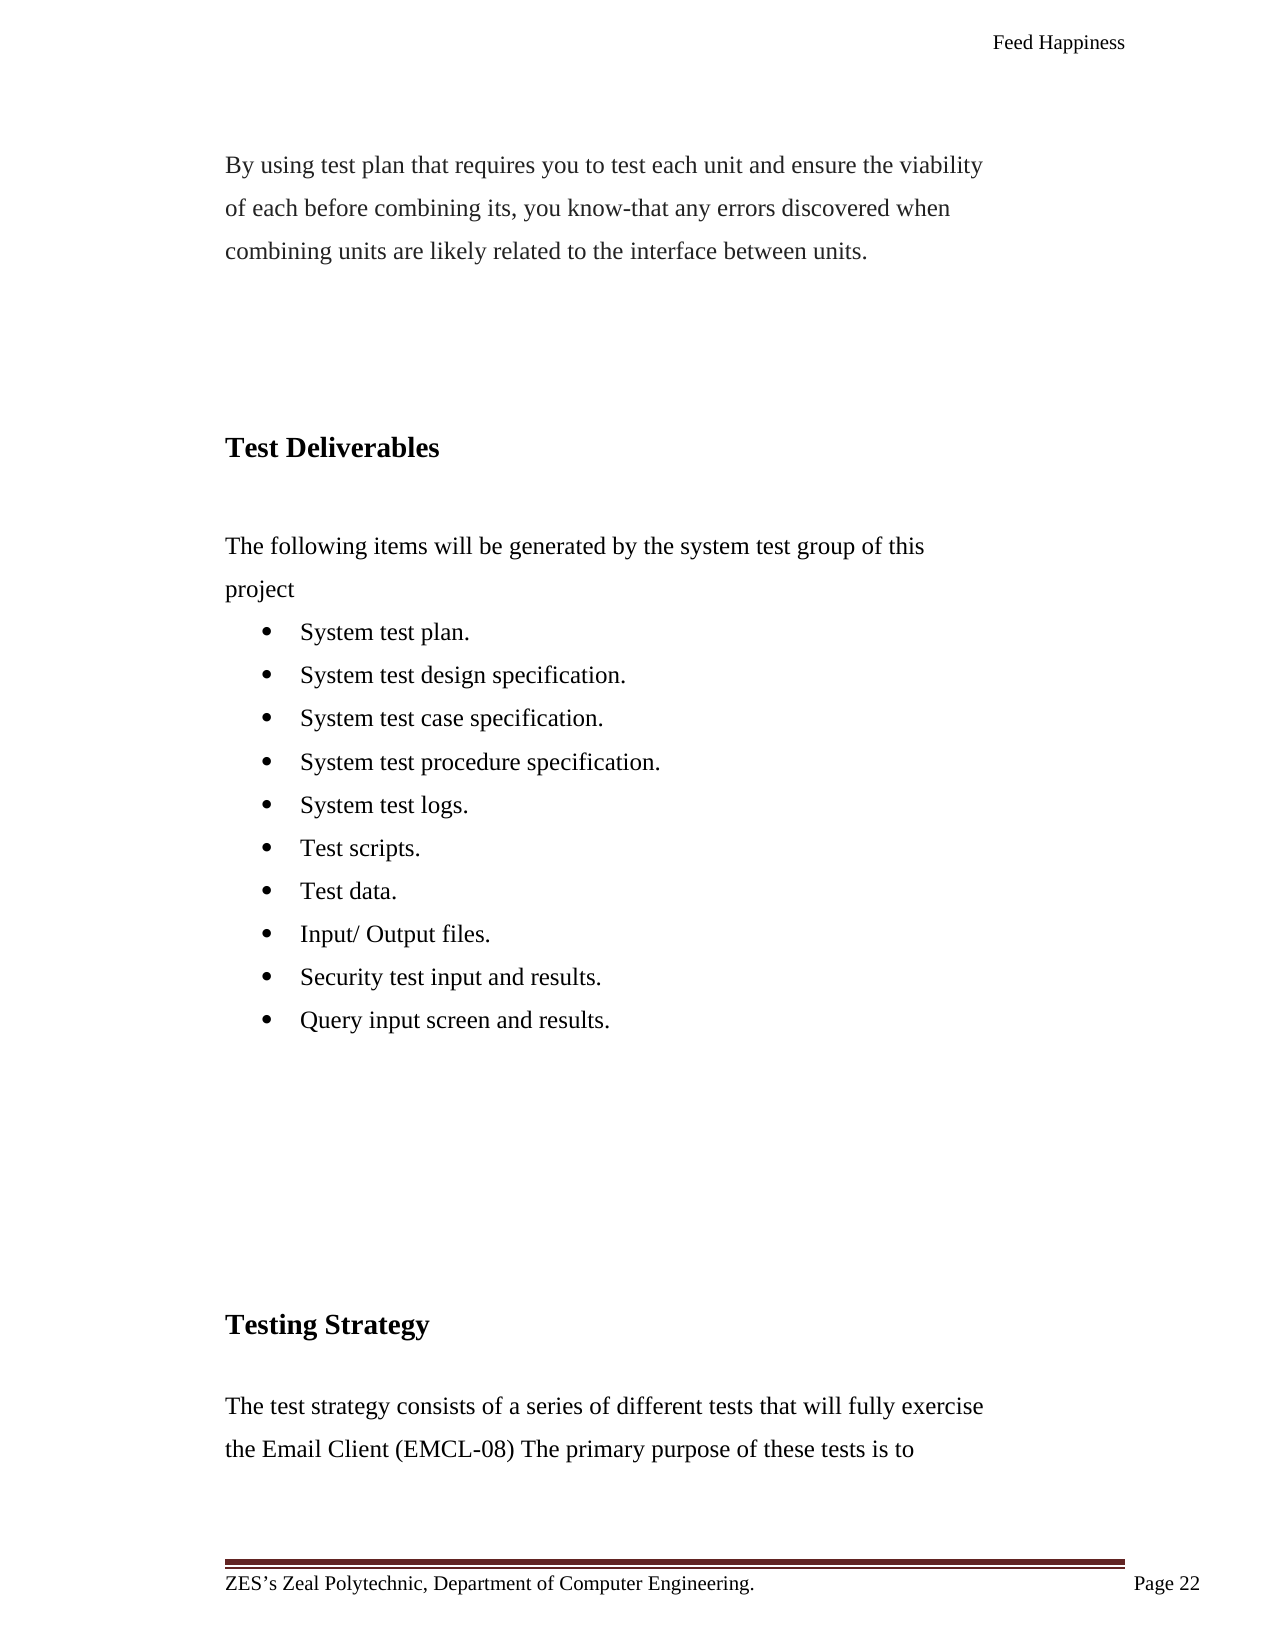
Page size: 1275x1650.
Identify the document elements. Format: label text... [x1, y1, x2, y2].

list System test procedure specification. [262, 747, 994, 775]
list Security test input and results. [262, 962, 994, 991]
list System test plan. [262, 617, 994, 646]
list System test design specification. [262, 660, 994, 689]
list System test case specification. [262, 703, 994, 732]
list Query input screen and results. [262, 1005, 994, 1034]
list System test logs. [262, 790, 994, 818]
list Test scripts. [262, 833, 994, 862]
list Input/ Output files. [262, 919, 994, 948]
text The following items will be generated by the system test group of this project [225, 531, 994, 603]
list Test data. [262, 876, 994, 905]
text Test Deliverables [225, 430, 994, 464]
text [225, 150, 994, 265]
text Testing Strategy [225, 1307, 994, 1341]
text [225, 1391, 994, 1463]
